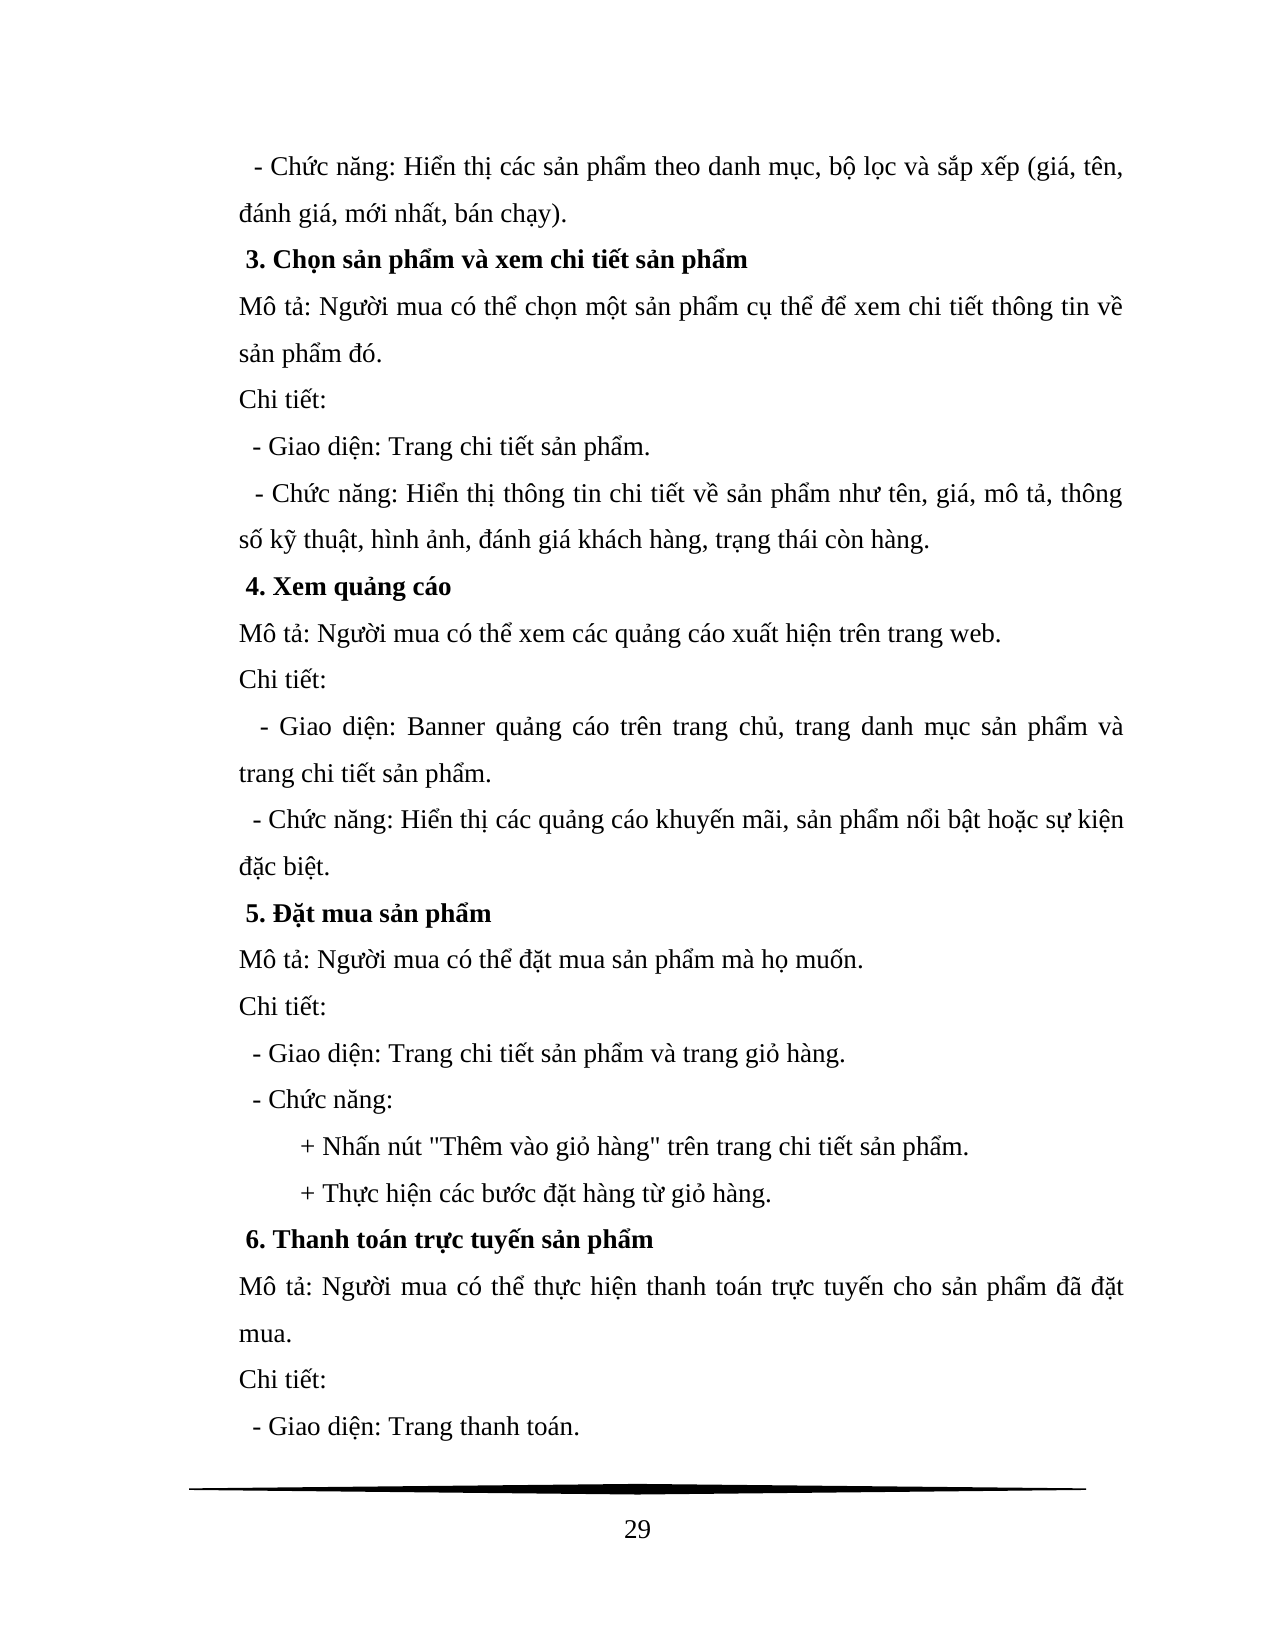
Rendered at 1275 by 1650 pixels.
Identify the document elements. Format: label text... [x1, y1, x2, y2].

list - Giao diện: Trang chi tiết sản phẩm. [239, 430, 1125, 461]
list - Giao diện: Banner quảng cáo trên trang chủ, trang danh mục sản phẩm và trang chi tiết sản phẩm. [239, 710, 1125, 788]
list - Chức năng: [239, 1083, 1125, 1114]
list Mô tả: Người mua có thể thực hiện thanh toán trực tuyến cho sản phẩm đã đặt mua. [239, 1270, 1125, 1348]
list + Thực hiện các bước đặt hàng từ giỏ hàng. [239, 1177, 1125, 1208]
list 3. Chọn sản phẩm và xem chi tiết sản phẩm [239, 243, 1125, 274]
list 4. Xem quảng cáo [239, 570, 1125, 601]
list - Chức năng: Hiển thị các quảng cáo khuyến mãi, sản phẩm nổi bật hoặc sự kiện đặc biệt. [239, 803, 1125, 881]
list - Giao diện: Trang chi tiết sản phẩm và trang giỏ hàng. [239, 1037, 1125, 1068]
list Mô tả: Người mua có thể xem các quảng cáo xuất hiện trên trang web. [239, 617, 1125, 648]
list - Chức năng: Hiển thị các sản phẩm theo danh mục, bộ lọc và sắp xếp (giá, tên, đánh giá, mới nhất, bán chạy). [239, 150, 1125, 228]
list 6. Thanh toán trực tuyến sản phẩm [239, 1223, 1125, 1254]
list Mô tả: Người mua có thể chọn một sản phẩm cụ thể để xem chi tiết thông tin về sản phẩm đó. [239, 290, 1125, 368]
list + Nhấn nút "Thêm vào giỏ hàng" trên trang chi tiết sản phẩm. [239, 1130, 1125, 1161]
list Mô tả: Người mua có thể đặt mua sản phẩm mà họ muốn. [239, 943, 1125, 974]
list Chi tiết: [239, 383, 1125, 414]
list - Chức năng: Hiển thị thông tin chi tiết về sản phẩm như tên, giá, mô tả, thông số kỹ thuật, hình ảnh, đánh giá khách hàng, trạng thái còn hàng. [239, 477, 1125, 554]
list Chi tiết: [239, 1363, 1125, 1394]
list 5. Đặt mua sản phẩm [239, 897, 1125, 928]
list Chi tiết: [239, 663, 1125, 694]
list - Giao diện: Trang thanh toán. [239, 1410, 1125, 1441]
list Chi tiết: [239, 990, 1125, 1021]
